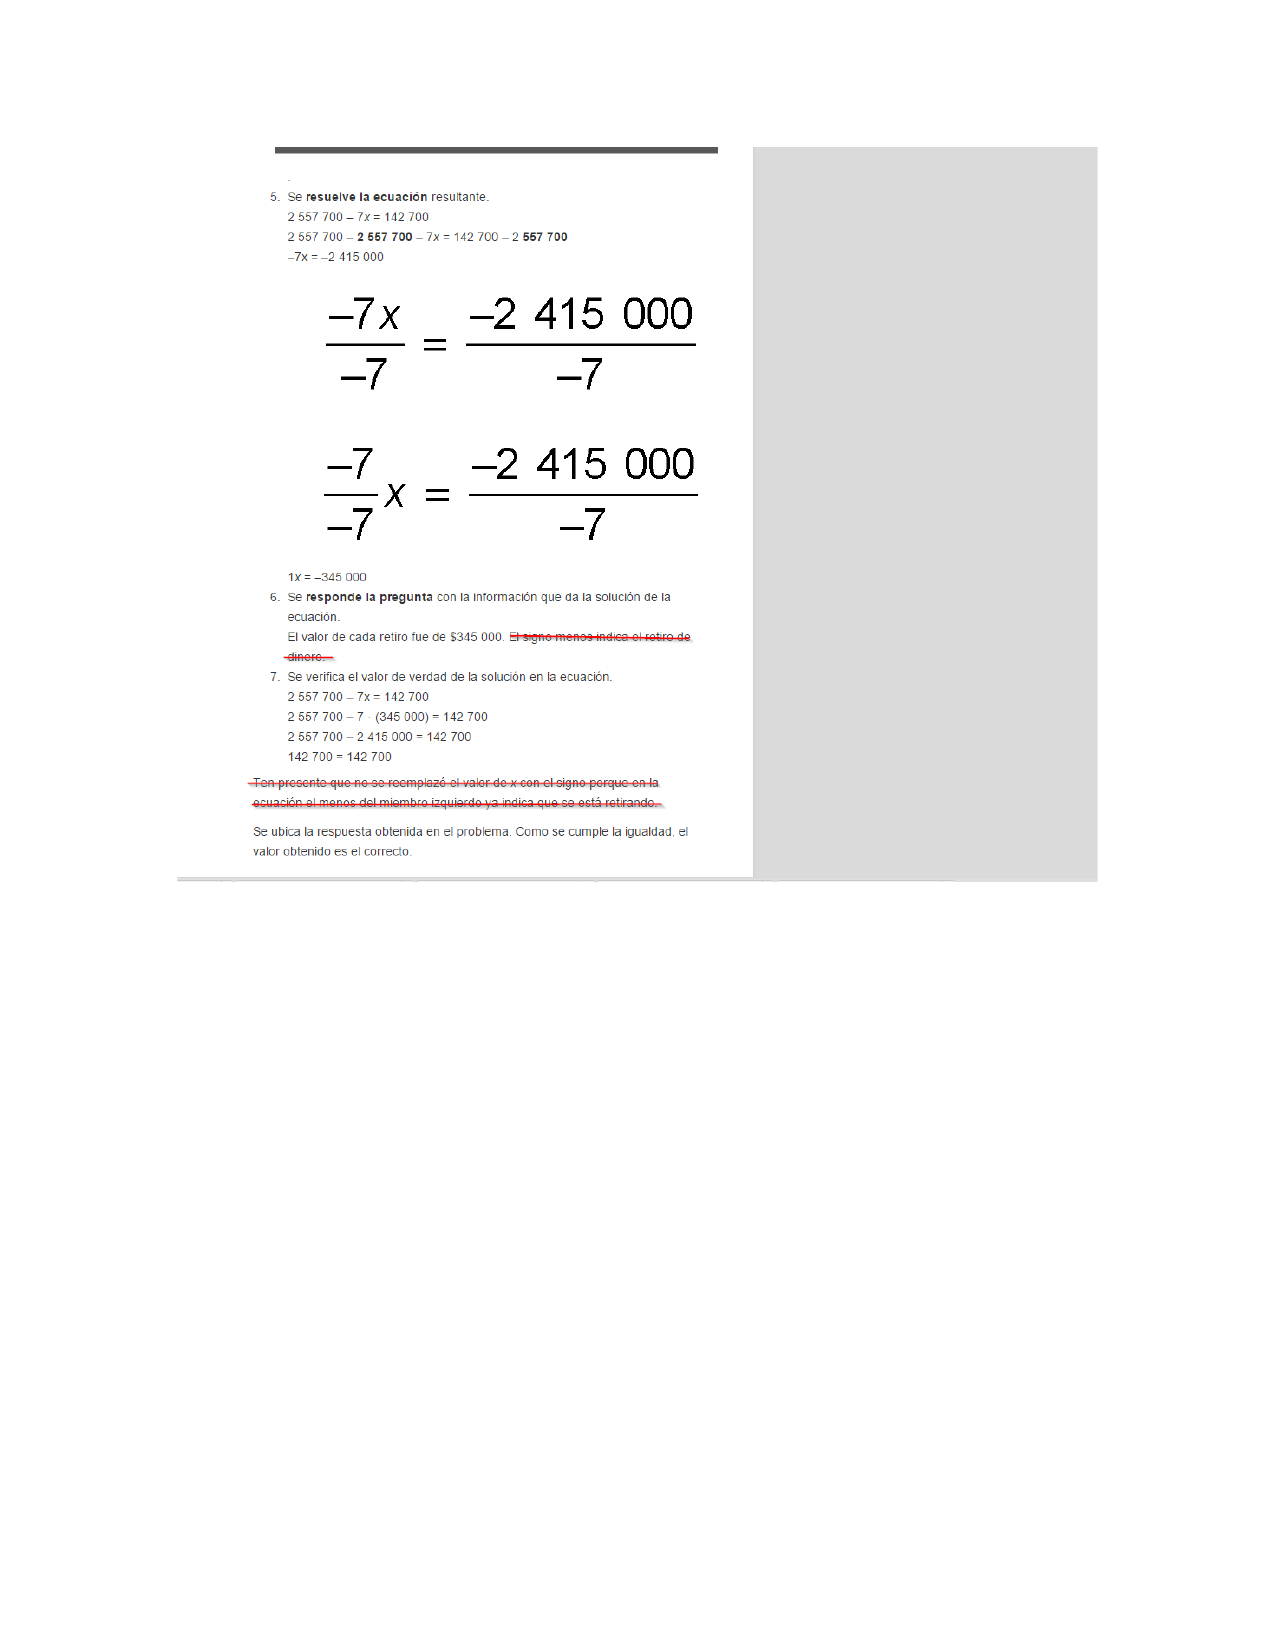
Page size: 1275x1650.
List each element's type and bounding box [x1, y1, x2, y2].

picture [177, 147, 1098, 882]
